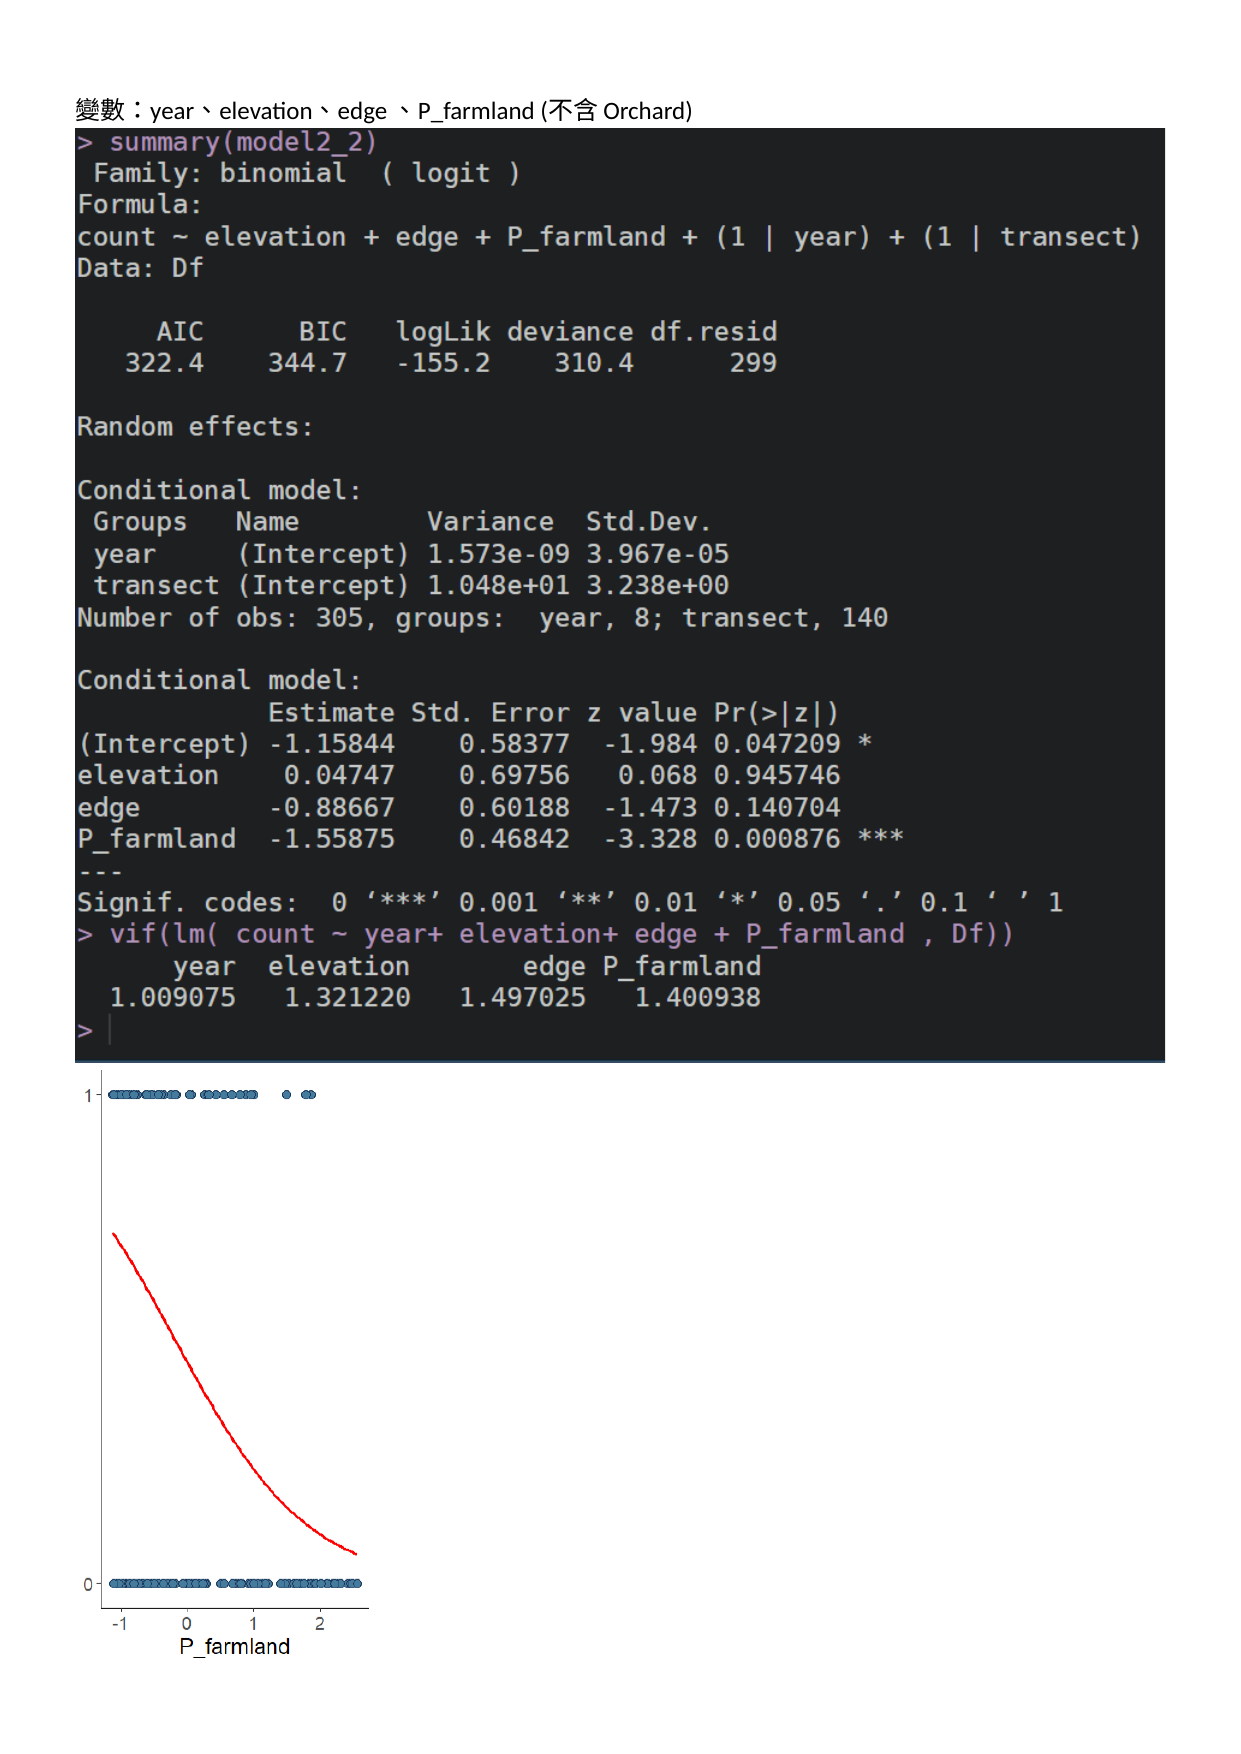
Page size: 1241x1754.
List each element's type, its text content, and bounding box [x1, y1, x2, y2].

picture [75, 128, 1166, 1063]
picture [75, 1066, 408, 1663]
text 變數：year、elevation、edge 、P_farmland (不含Orchard) [75, 89, 1165, 127]
